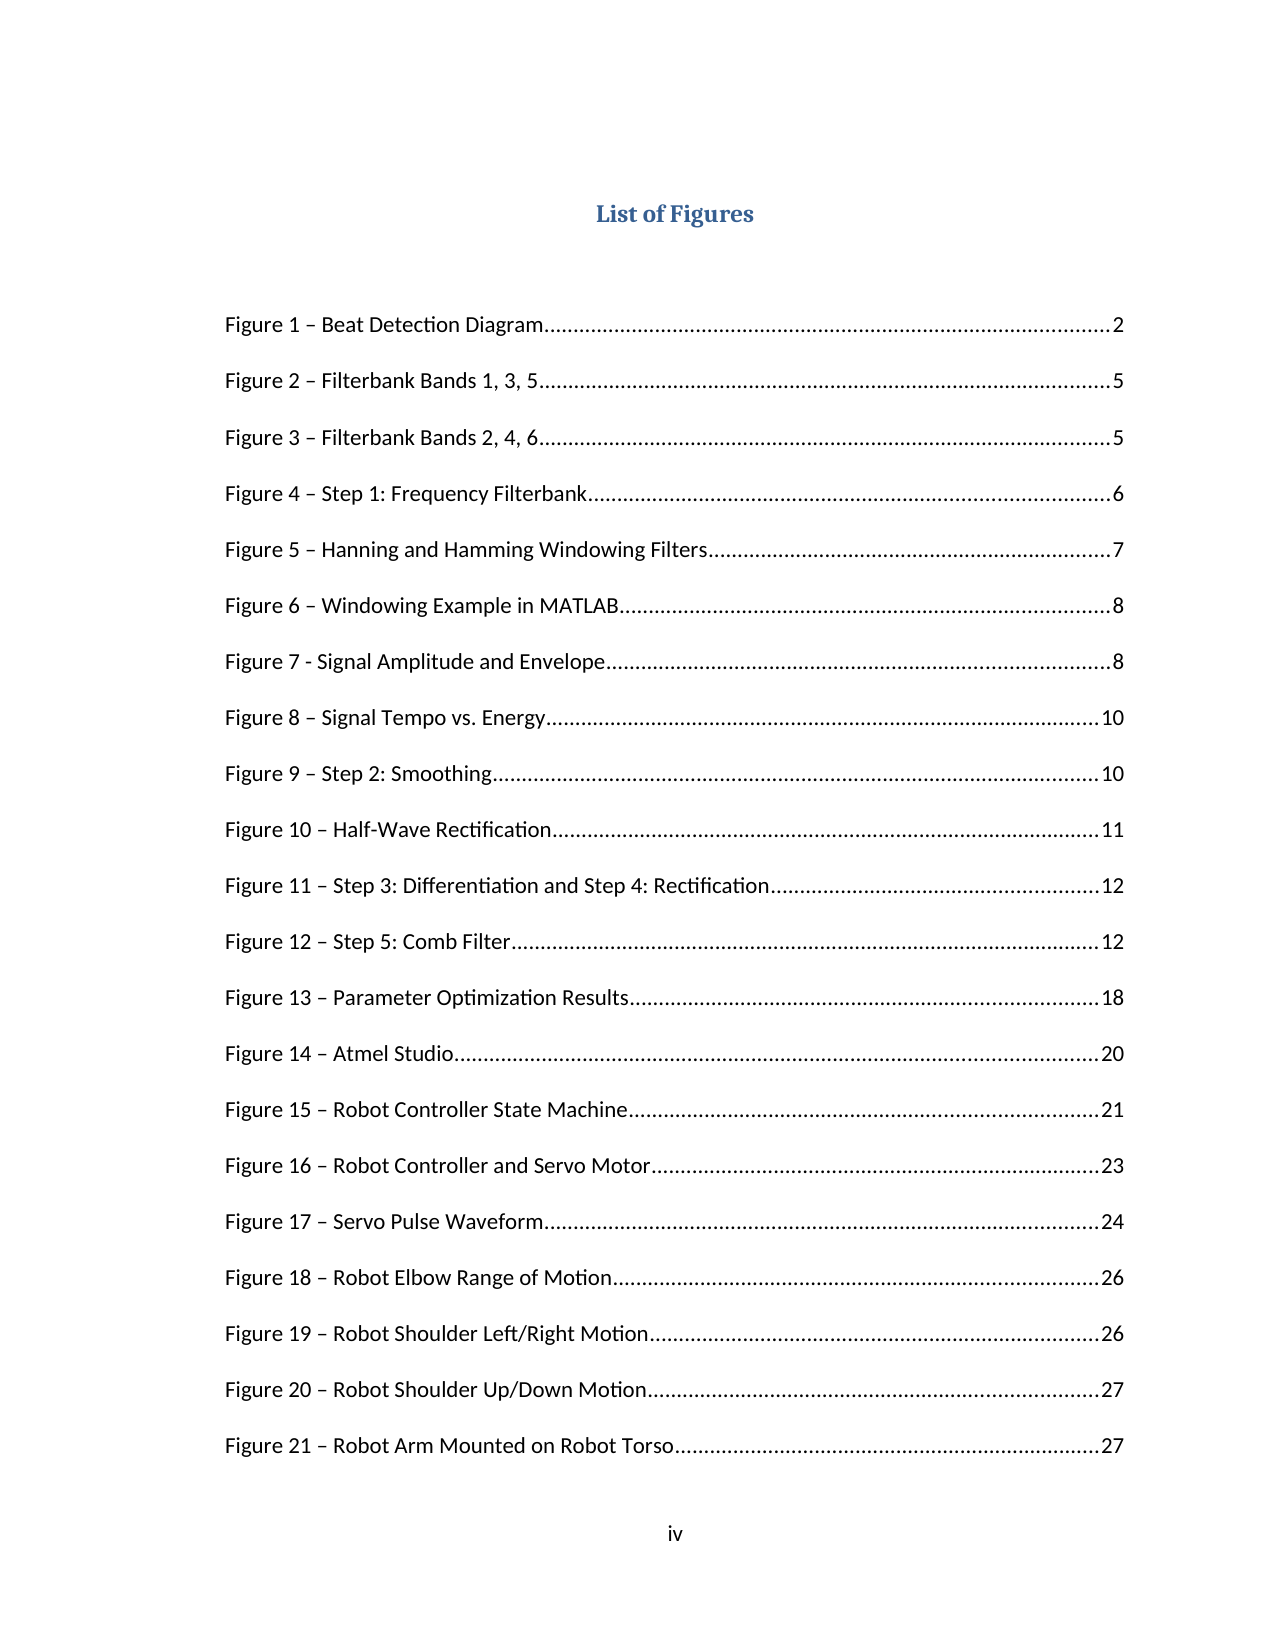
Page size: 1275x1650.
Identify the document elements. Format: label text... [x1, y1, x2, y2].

text Figure 13 – Parameter Optimization Results 18 [225, 983, 1125, 1011]
text Figure 1 – Beat Detection Diagram 2 [225, 311, 1125, 338]
text Figure 17 – Servo Pulse Waveform 24 [225, 1207, 1125, 1235]
text Figure 7 - Signal Amplitude and Envelope 8 [225, 647, 1125, 675]
text Figure 14 – Atmel Studio 20 [225, 1039, 1125, 1067]
text Figure 16 – Robot Controller and Servo Motor 23 [225, 1151, 1125, 1179]
text Figure 8 – Signal Tempo vs. Energy 10 [225, 703, 1125, 731]
text Figure 3 – Filterbank Bands 2, 4, 6 5 [225, 423, 1125, 451]
text Figure 21 – Robot Arm Mounted on Robot Torso 27 [225, 1431, 1125, 1459]
text Figure 20 – Robot Shoulder Up/Down Motion 27 [225, 1375, 1125, 1403]
text Figure 6 – Windowing Example in MATLAB 8 [225, 591, 1125, 619]
text Figure 5 – Hanning and Hamming Windowing Filters 7 [225, 535, 1125, 563]
text Figure 19 – Robot Shoulder Left/Right Motion 26 [225, 1319, 1125, 1347]
text Figure 15 – Robot Controller State Machine 21 [225, 1095, 1125, 1123]
text Figure 12 – Step 5: Comb Filter 12 [225, 927, 1125, 955]
text Figure 10 – Half-Wave Rectification 11 [225, 815, 1125, 843]
text Figure 4 – Step 1: Frequency Filterbank 6 [225, 479, 1125, 507]
text Figure 11 – Step 3: Differentiation and Step 4: Rectification 12 [225, 871, 1125, 899]
subtitle List of Figures [225, 200, 1125, 229]
text Figure 9 – Step 2: Smoothing 10 [225, 759, 1125, 787]
text Figure 2 – Filterbank Bands 1, 3, 5 5 [225, 367, 1125, 394]
text Figure 18 – Robot Elbow Range of Motion 26 [225, 1263, 1125, 1291]
